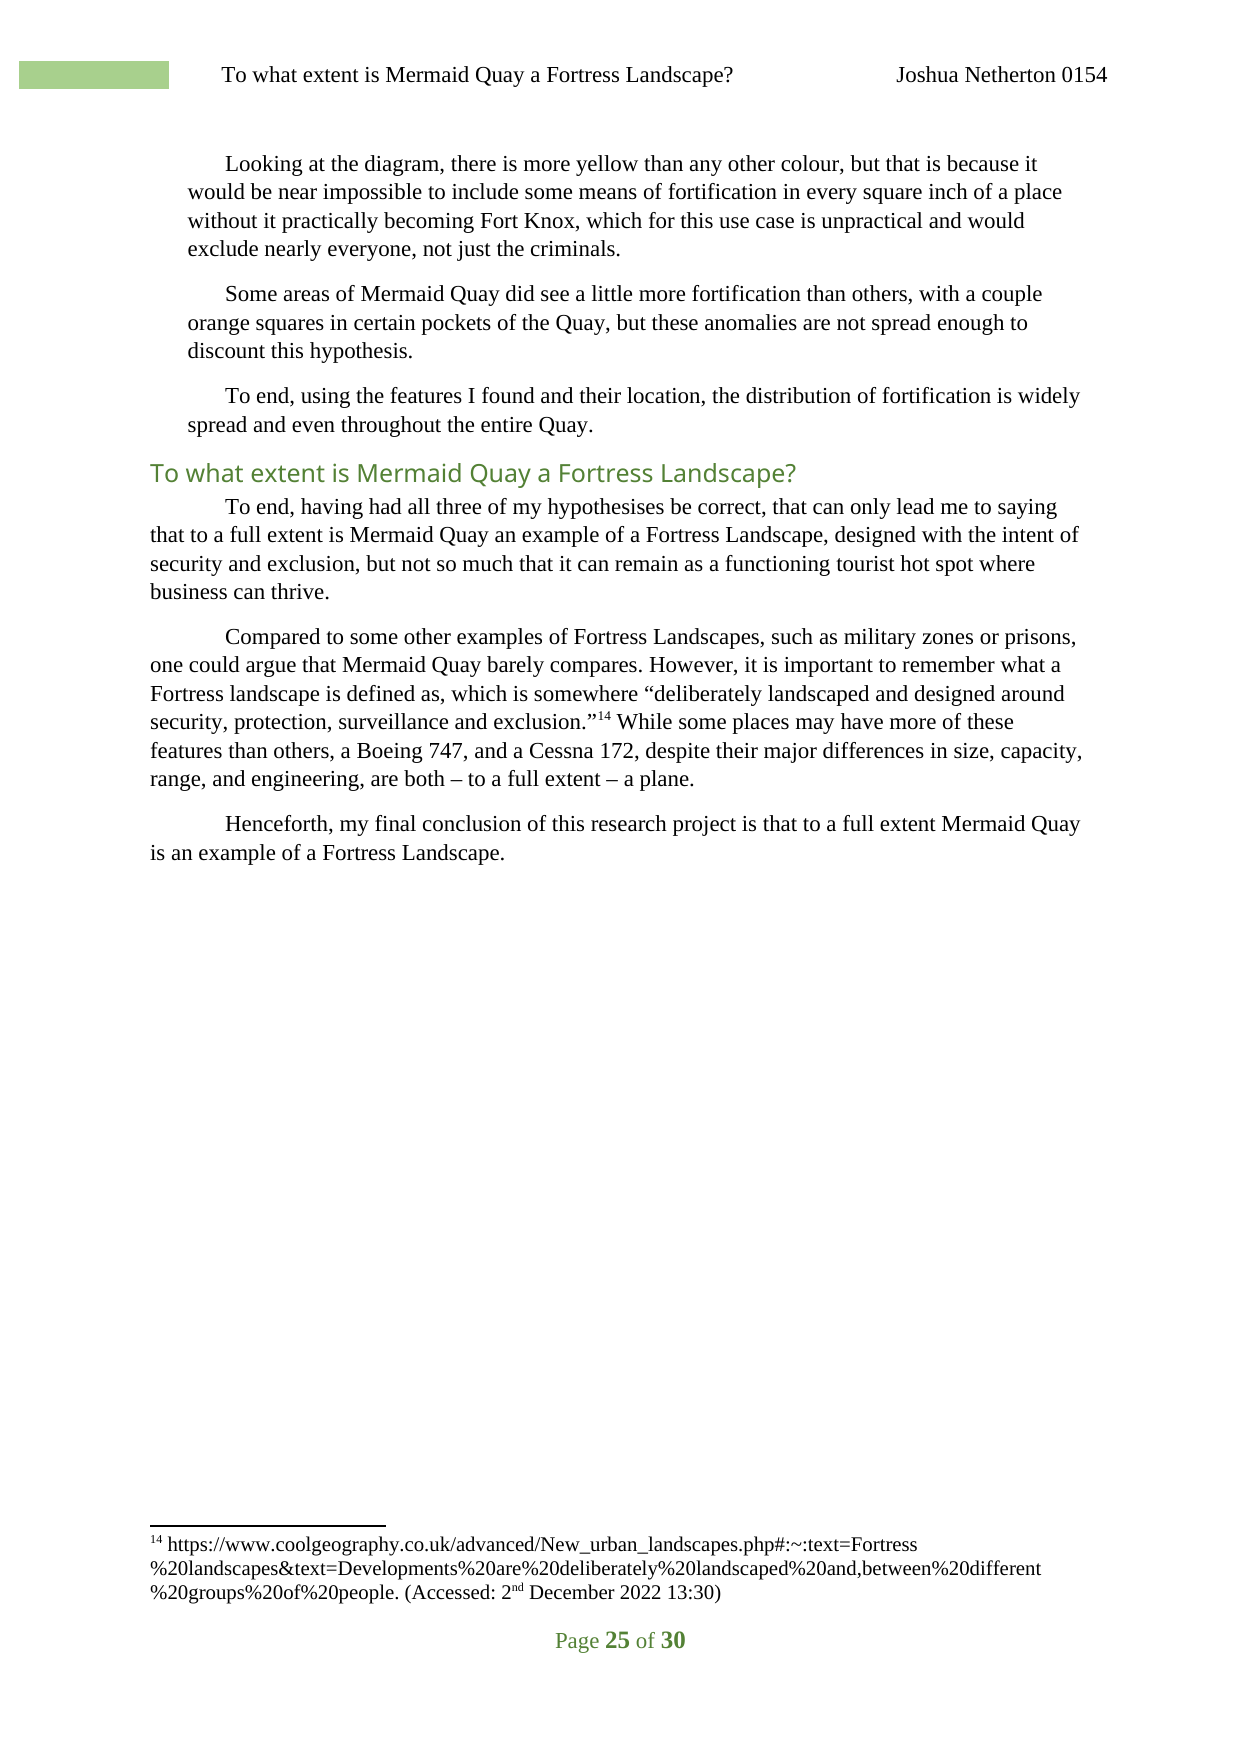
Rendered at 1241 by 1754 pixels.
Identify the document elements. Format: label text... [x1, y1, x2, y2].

text Compared to some other examples of Fortress Landscapes, such as military zones or prisons, one could argue that Mermaid Quay barely compares. However, it is important to remember what a Fortress landscape is defined as, which is somewhere “deliberately landscaped and designed around security, protection, surveillance and exclusion.” While some places may have more of these features than others, a Boeing 747, and a Cessna 172, despite their major differences in size, capacity, range, and engineering, are both – to a full extent – a plane. [150, 623, 1090, 792]
text To end, using the features I found and their location, the distribution of fortification is widely spread and even throughout the entire Quay. [187, 382, 1090, 437]
text To end, having had all three of my hypothesises be correct, that can only lead me to saying that to a full extent is Mermaid Quay an example of a Fortress Landscape, designed with the intent of security and exclusion, but not so much that it can remain as a functioning tourist hot spot where business can thrive. [150, 493, 1090, 604]
text Looking at the diagram, there is more yellow than any other colour, but that is because it would be near impossible to include some means of fortification in every square inch of a place without it practically becoming Fort Knox, which for this use case is unpractical and would exclude nearly everyone, not just the criminals. [187, 150, 1090, 262]
text Some areas of Mermaid Quay did see a little more fortification than others, with a couple orange squares in certain pockets of the Quay, but these anomalies are not spread enough to discount this hypothesis. [187, 280, 1090, 364]
text Henceforth, my final conclusion of this research project is that to a full extent Mermaid Quay is an example of a Fortress Landscape. [150, 810, 1090, 865]
subtitle To what extent is Mermaid Quay a Fortress Landscape? [150, 456, 1090, 490]
